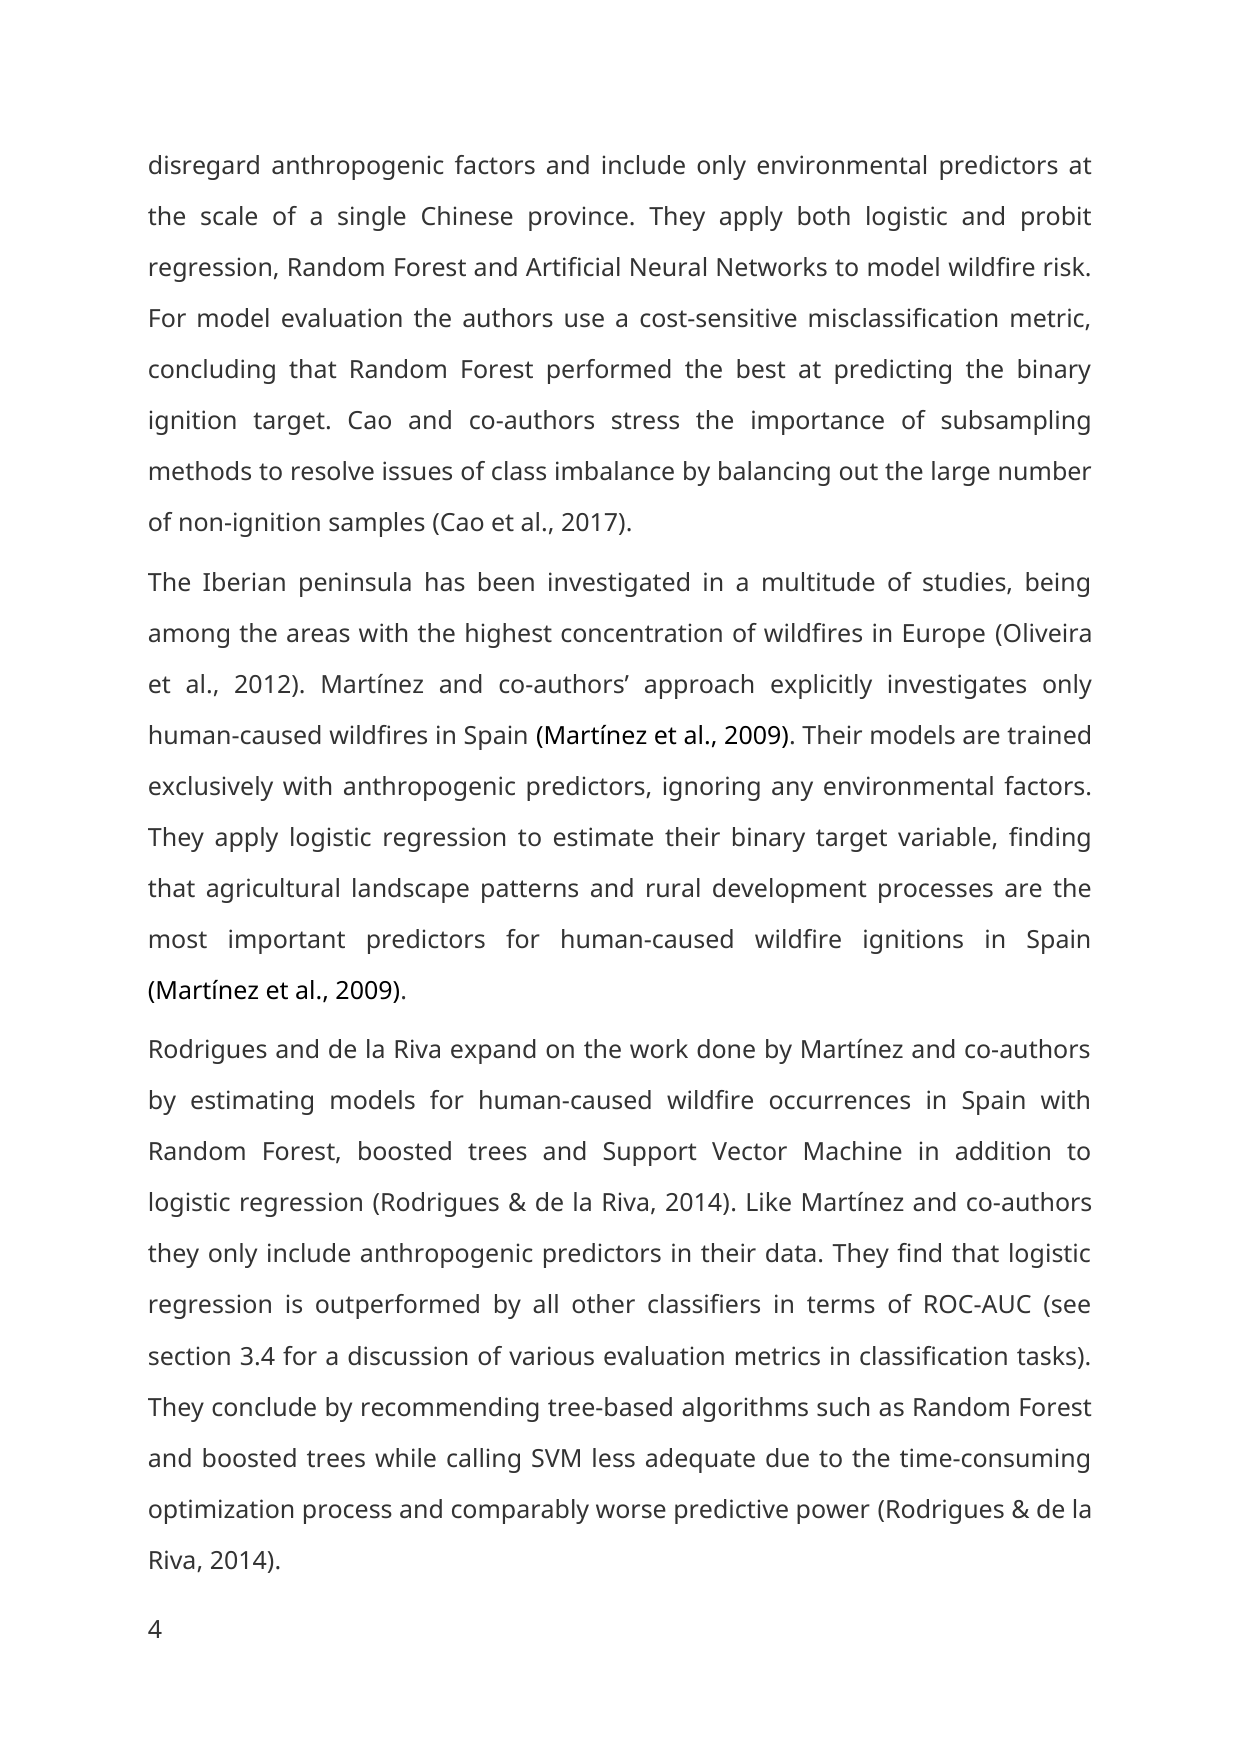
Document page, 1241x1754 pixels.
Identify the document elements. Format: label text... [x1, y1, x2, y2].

text Rodrigues and de la Riva expand on the work done by Martínez and co-authors by estimating models for human-caused wildfire occurrences in Spain with Random Forest, boosted trees and Support Vector Machine in addition to logistic regression (Rodrigues & de la Riva, 2014). Like Martínez and co-authors they only include anthropogenic predictors in their data. They find that logistic regression is outperformed by all other classifiers in terms of ROC-AUC (see section 3.4 for a discussion of various evaluation metrics in classification tasks). They conclude by recommending tree-based algorithms such as Random Forest and boosted trees while calling SVM less adequate due to the time-consuming optimization process and comparably worse predictive power (Rodrigues & de la Riva, 2014). [148, 1032, 1093, 1576]
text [148, 148, 1093, 539]
text The Iberian peninsula has been investigated in a multitude of studies, being among the areas with the highest concentration of wildfires in Europe (Oliveira et al., 2012). Martínez and co-authors’ approach explicitly investigates only human-caused wildfires in Spain (Martínez et al., 2009). Their models are trained exclusively with anthropogenic predictors, ignoring any environmental factors. They apply logistic regression to estimate their binary target variable, finding that agricultural landscape patterns and rural development processes are the most important predictors for human-caused wildfire ignitions in Spain (Martínez et al., 2009). [148, 564, 1093, 1007]
